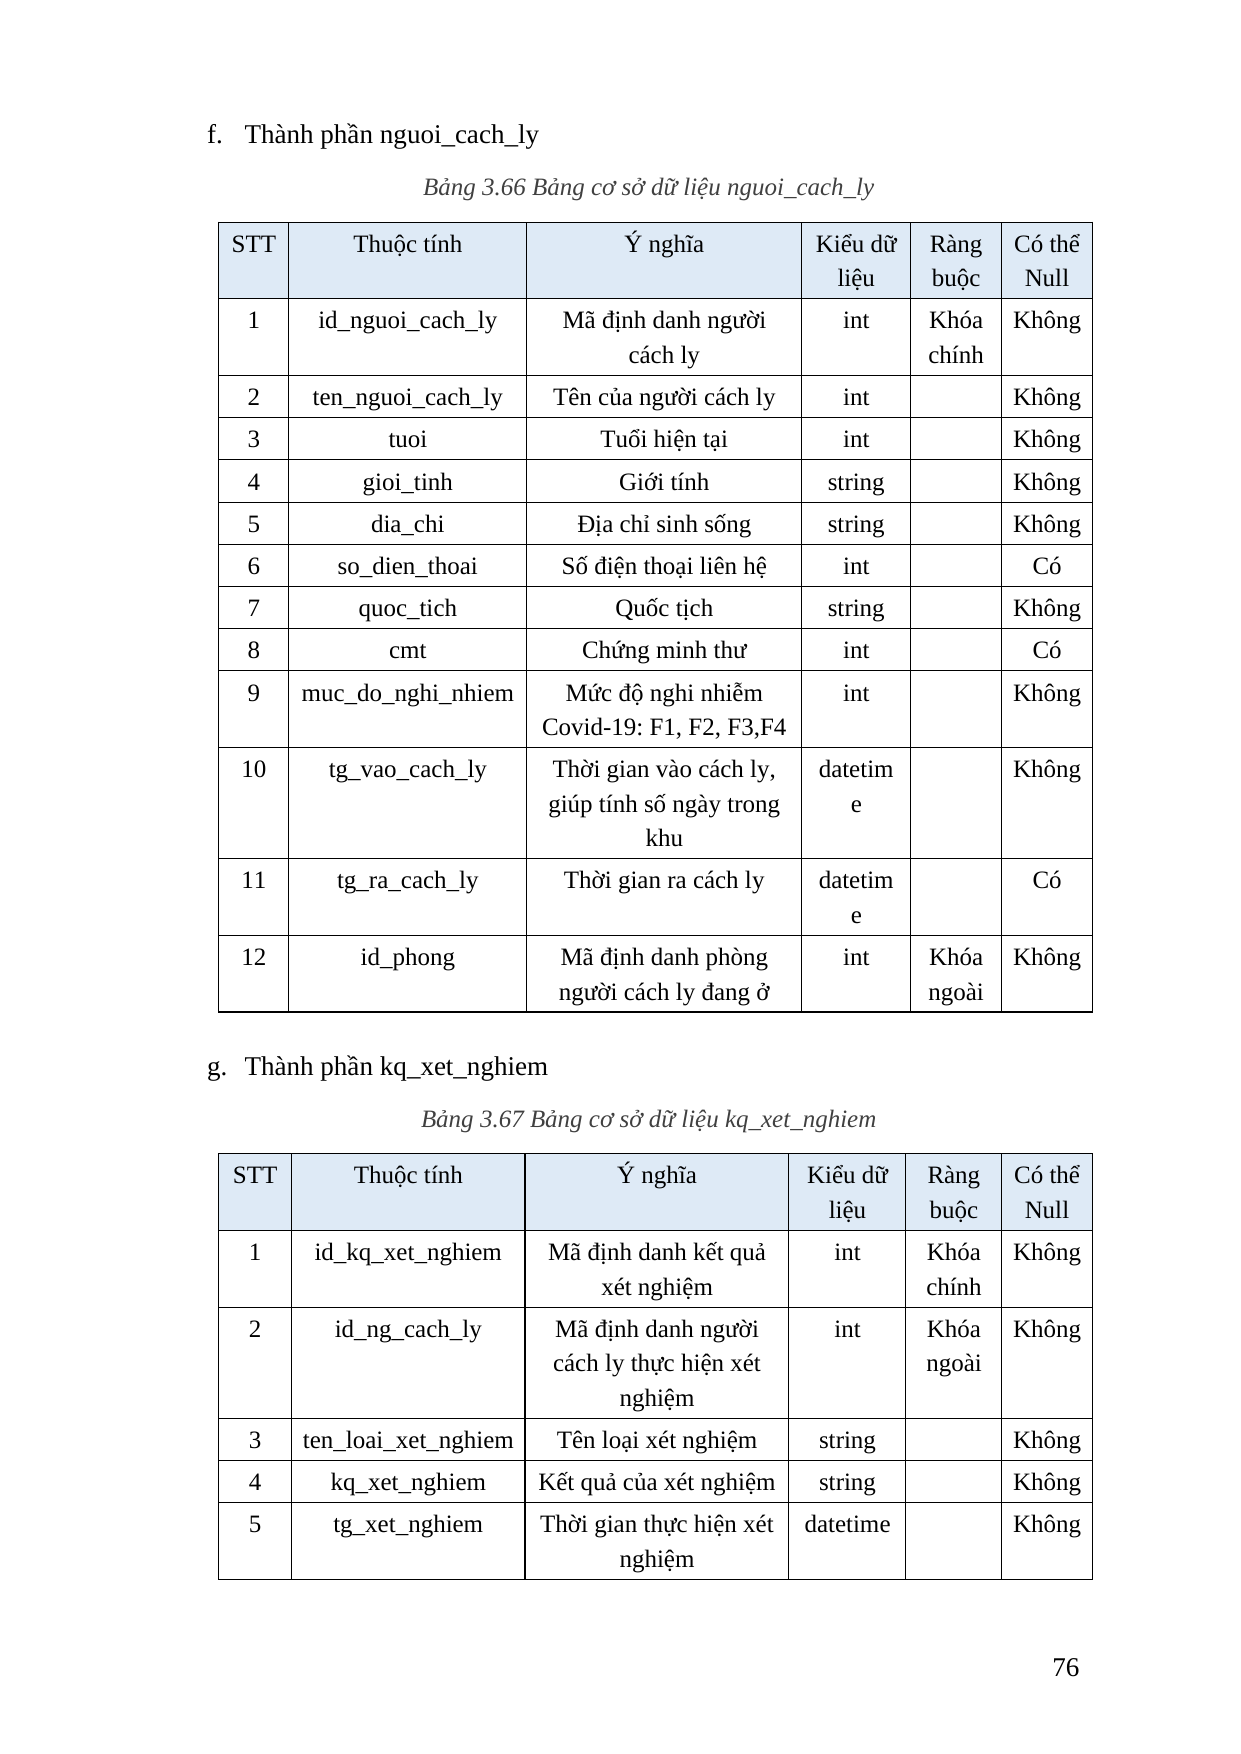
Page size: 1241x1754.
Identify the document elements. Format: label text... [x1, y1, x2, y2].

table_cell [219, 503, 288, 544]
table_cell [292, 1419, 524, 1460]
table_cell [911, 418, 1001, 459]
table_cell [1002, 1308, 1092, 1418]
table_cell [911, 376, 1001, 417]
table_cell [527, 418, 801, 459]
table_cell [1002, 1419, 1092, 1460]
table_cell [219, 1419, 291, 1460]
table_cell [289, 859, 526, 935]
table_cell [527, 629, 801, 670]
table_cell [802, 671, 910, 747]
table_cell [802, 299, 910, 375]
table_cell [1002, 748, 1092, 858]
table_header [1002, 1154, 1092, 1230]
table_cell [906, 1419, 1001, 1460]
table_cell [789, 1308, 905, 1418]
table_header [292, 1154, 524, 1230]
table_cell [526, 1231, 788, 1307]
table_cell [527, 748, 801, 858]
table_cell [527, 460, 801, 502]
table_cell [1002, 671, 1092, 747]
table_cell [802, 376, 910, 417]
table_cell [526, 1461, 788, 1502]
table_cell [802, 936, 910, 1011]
list Thành phần nguoi_cach_ly [207, 118, 1092, 149]
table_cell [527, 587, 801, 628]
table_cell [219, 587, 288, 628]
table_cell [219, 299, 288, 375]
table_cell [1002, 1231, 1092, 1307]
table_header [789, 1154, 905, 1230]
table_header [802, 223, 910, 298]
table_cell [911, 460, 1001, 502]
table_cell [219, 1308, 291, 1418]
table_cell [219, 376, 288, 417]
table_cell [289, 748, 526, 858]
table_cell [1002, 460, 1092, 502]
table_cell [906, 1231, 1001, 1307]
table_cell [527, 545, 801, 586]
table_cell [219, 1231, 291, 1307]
list Thành phần kq_xet_nghiem [207, 1050, 1092, 1081]
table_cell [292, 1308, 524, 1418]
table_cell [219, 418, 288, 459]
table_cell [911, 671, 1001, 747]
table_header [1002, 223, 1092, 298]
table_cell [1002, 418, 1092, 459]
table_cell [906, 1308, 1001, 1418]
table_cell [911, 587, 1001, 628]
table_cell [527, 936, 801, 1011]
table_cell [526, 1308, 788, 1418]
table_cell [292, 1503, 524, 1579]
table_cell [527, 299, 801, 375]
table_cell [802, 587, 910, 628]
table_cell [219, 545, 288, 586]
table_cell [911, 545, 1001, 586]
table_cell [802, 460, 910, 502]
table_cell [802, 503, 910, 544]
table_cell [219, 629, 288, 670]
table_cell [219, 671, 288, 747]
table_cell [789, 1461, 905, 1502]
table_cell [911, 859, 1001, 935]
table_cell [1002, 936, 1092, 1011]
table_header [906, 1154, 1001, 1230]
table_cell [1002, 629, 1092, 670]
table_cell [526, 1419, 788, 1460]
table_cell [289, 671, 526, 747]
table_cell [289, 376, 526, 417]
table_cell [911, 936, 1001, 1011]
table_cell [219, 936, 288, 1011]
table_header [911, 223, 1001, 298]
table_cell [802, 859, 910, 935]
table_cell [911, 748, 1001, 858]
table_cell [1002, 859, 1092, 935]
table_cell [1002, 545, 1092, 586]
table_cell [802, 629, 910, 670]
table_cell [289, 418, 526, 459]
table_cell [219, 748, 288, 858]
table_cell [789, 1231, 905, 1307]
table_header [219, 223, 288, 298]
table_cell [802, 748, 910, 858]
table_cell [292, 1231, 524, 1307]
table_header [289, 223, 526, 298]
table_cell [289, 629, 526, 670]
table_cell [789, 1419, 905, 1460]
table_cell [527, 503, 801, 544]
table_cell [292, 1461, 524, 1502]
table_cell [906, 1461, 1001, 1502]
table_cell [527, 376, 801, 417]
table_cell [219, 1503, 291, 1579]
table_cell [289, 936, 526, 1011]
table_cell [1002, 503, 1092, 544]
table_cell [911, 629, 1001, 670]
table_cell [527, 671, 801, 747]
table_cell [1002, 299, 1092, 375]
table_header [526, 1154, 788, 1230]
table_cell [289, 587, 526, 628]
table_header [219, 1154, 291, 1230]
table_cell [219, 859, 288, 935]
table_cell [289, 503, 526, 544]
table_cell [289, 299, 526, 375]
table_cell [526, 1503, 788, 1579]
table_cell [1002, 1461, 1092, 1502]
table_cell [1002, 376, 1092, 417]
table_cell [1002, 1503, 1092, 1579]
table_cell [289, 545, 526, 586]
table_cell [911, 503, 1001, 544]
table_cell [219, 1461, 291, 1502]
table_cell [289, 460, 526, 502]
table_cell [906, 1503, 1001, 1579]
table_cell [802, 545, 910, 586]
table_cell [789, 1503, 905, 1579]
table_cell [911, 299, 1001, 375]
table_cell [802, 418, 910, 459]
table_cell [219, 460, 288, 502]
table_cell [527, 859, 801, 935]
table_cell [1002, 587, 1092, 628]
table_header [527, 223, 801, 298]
